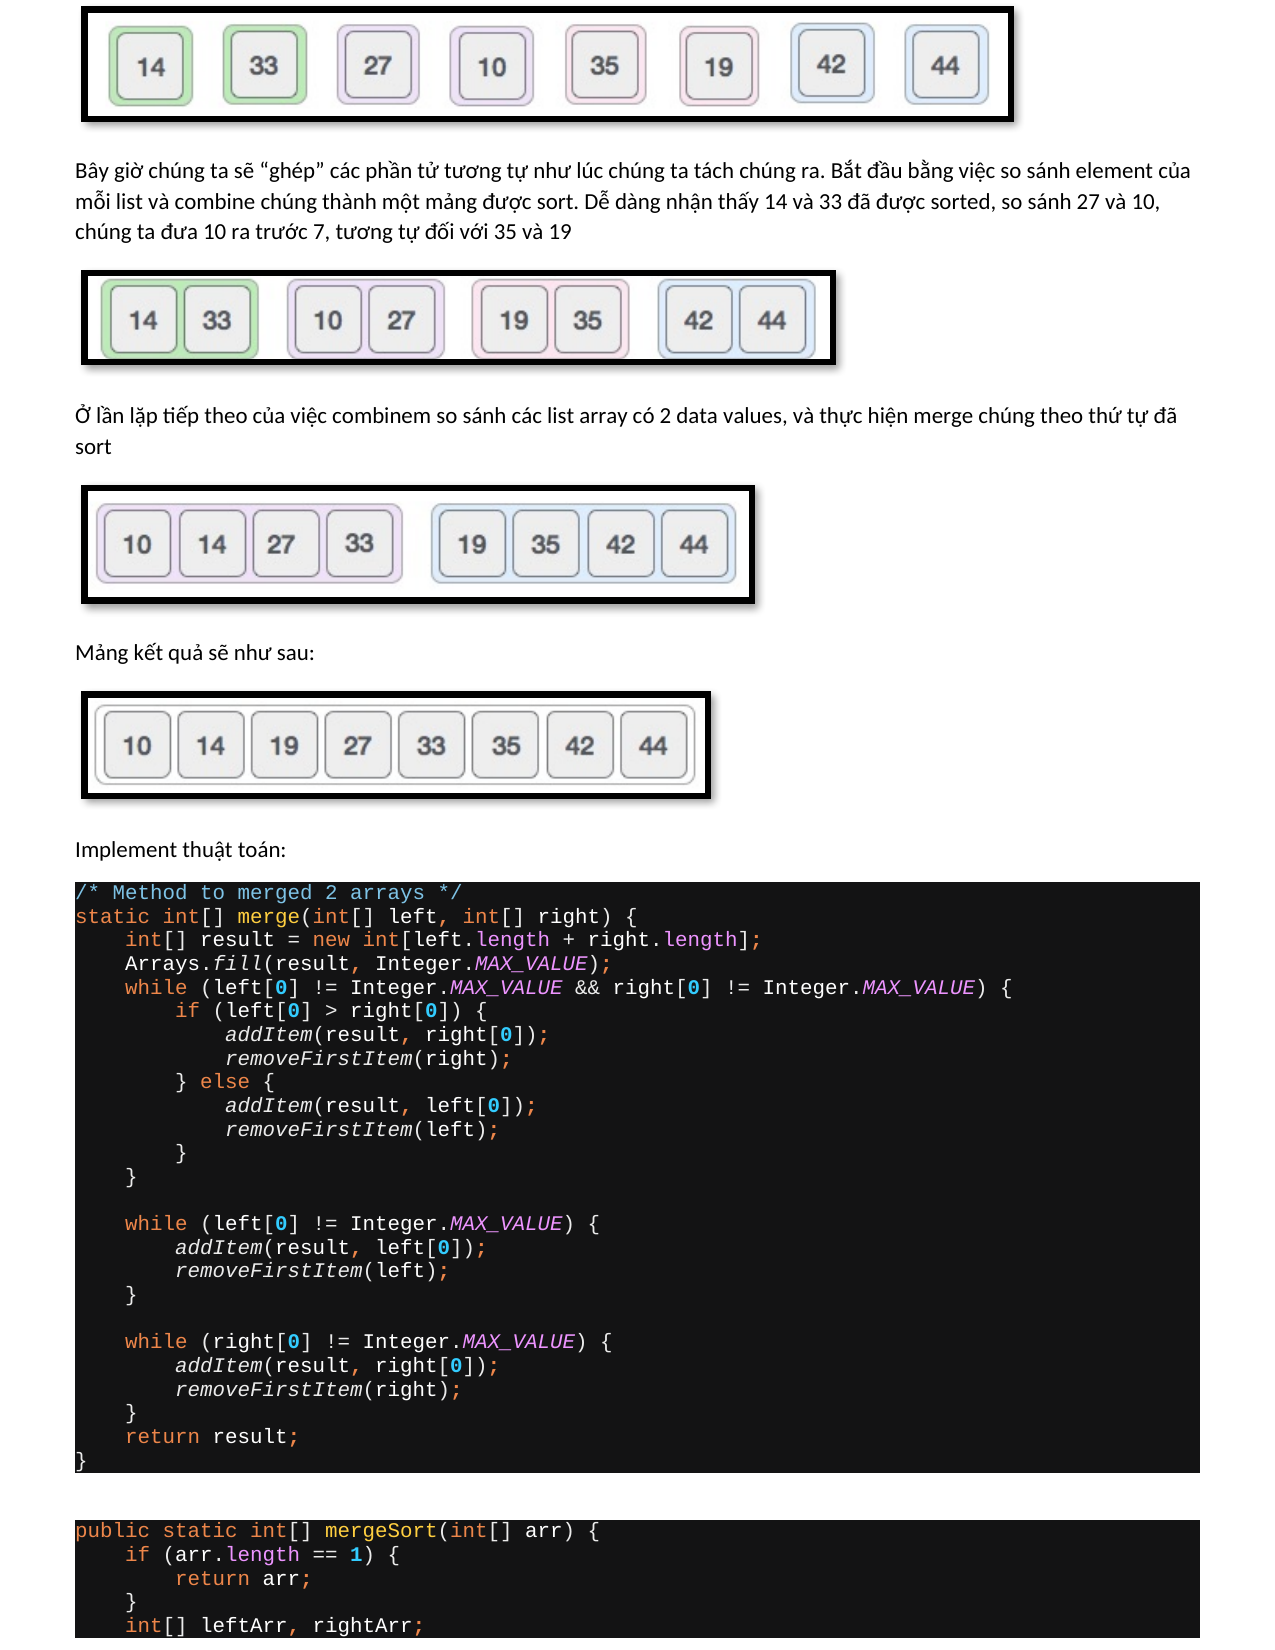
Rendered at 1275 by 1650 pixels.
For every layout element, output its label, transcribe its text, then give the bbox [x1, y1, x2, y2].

picture [88, 698, 705, 793]
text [75, 1520, 1200, 1638]
picture [88, 276, 830, 359]
text /* Method to merged 2 arrays */ static int[] merge(int[] left, int[] right) { int[] result = new int[left.length + right.length]; Arrays.fill(result, Integer.MAX_VALUE); while (left[0] != Integer.MAX_VALUE && right[0] != Integer.MAX_VALUE) { if (left[0] > right[0]) { addItem(result, right[0]); removeFirstItem(right); } else { addItem(result, left[0]); removeFirstItem(left); } } while (left[0] != Integer.MAX_VALUE) { addItem(result, left[0]); removeFirstItem(left); } while (right[0] != Integer.MAX_VALUE) { addItem(result, right[0]); removeFirstItem(right); } return result; } [75, 882, 1200, 1473]
picture [88, 491, 749, 597]
picture [88, 13, 1008, 116]
text Ở lần lặp tiếp theo của việc combinem so sánh các list array có 2 data values, và thực hiện merge chúng theo thứ tự đã sort [75, 402, 1200, 460]
text Bây giờ chúng ta sẽ “ghép” các phần tử tương tự như lúc chúng ta tách chúng ra. Bắt đầu bằng việc so sánh element của mỗi list và combine chúng thành một mảng được sort. Dễ dàng nhận thấy 14 và 33 đã được sorted, so sánh 27 và 10, chúng ta đưa 10 ra trước 7, tương tự đối với 35 và 19 [75, 157, 1200, 245]
text Mảng kết quả sẽ như sau: [75, 638, 1200, 666]
text Implement thuật toán: [75, 835, 1200, 863]
